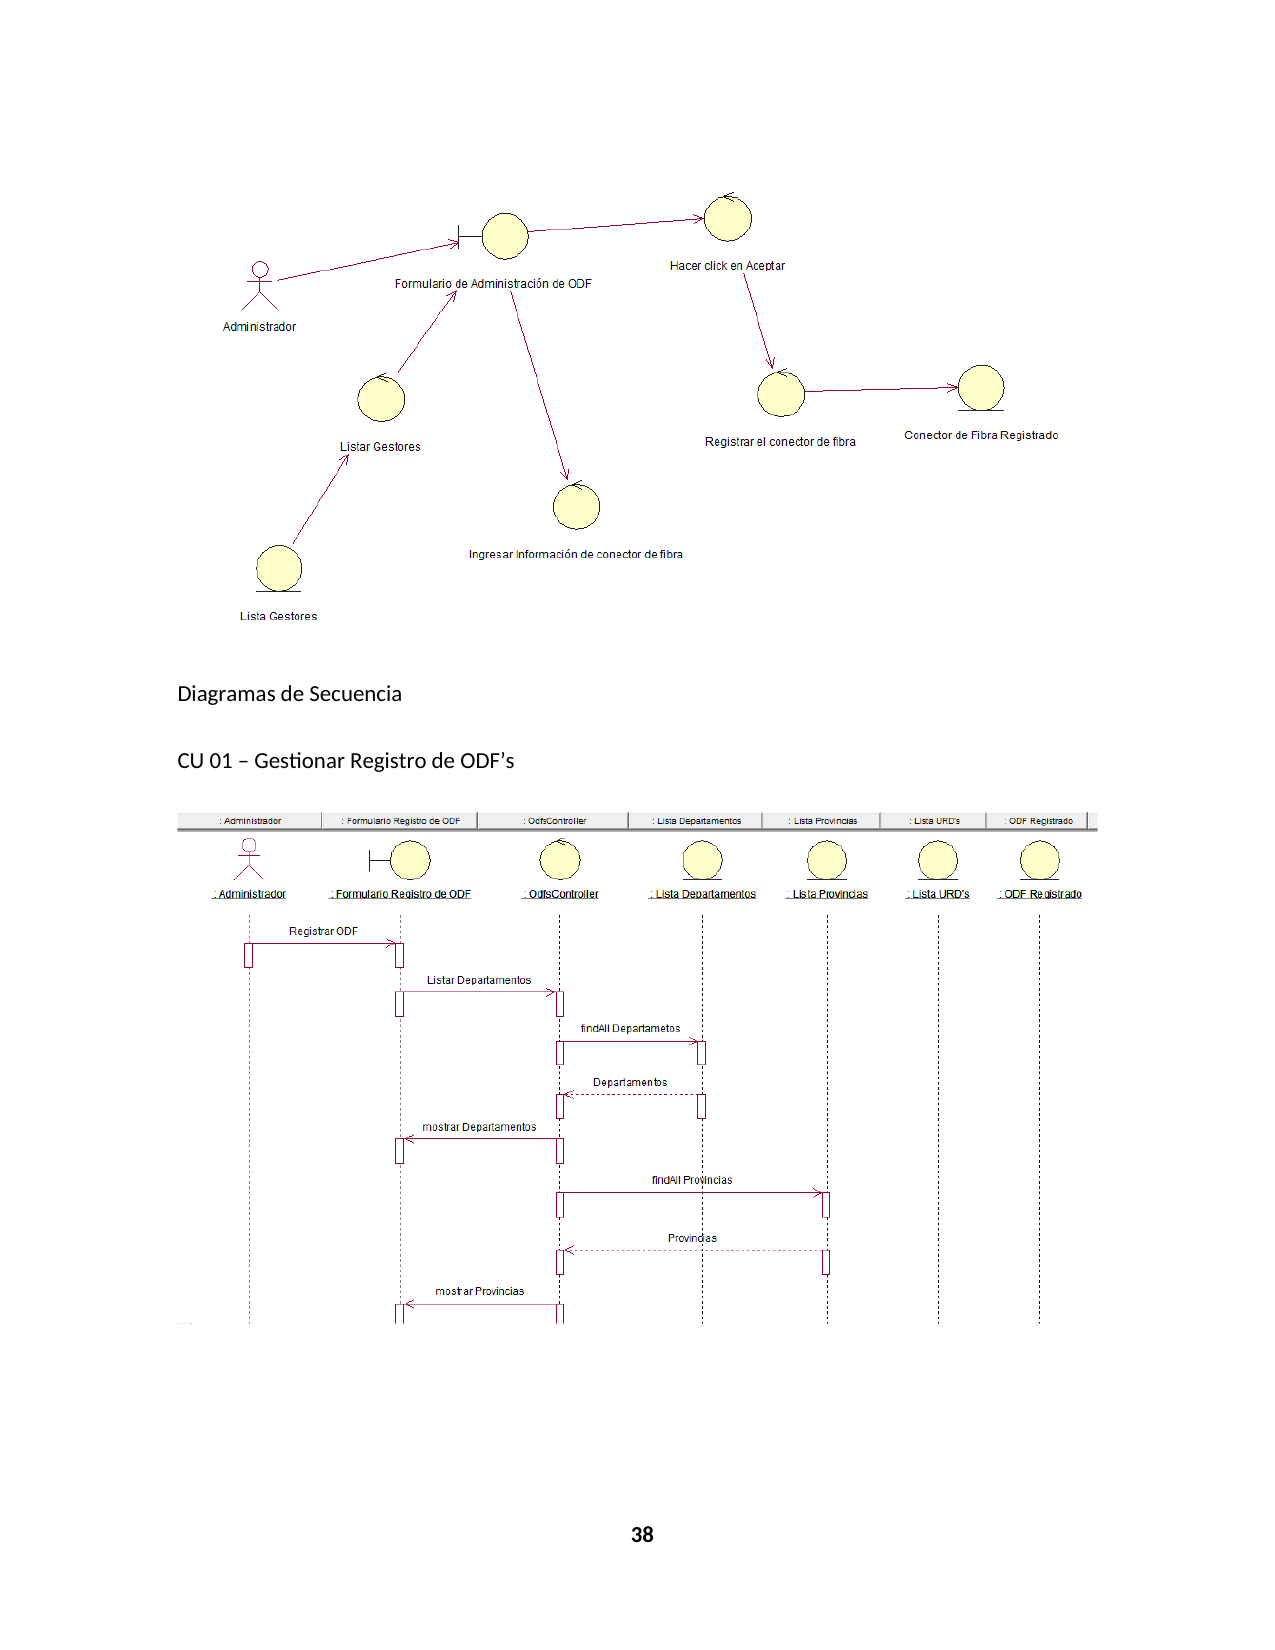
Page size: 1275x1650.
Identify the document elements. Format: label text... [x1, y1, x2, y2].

text CU 01 – Gestionar Registro de ODF’s [177, 746, 1098, 774]
picture [177, 812, 1098, 1324]
text Diagramas de Secuencia [177, 679, 1098, 707]
picture [177, 147, 1098, 640]
